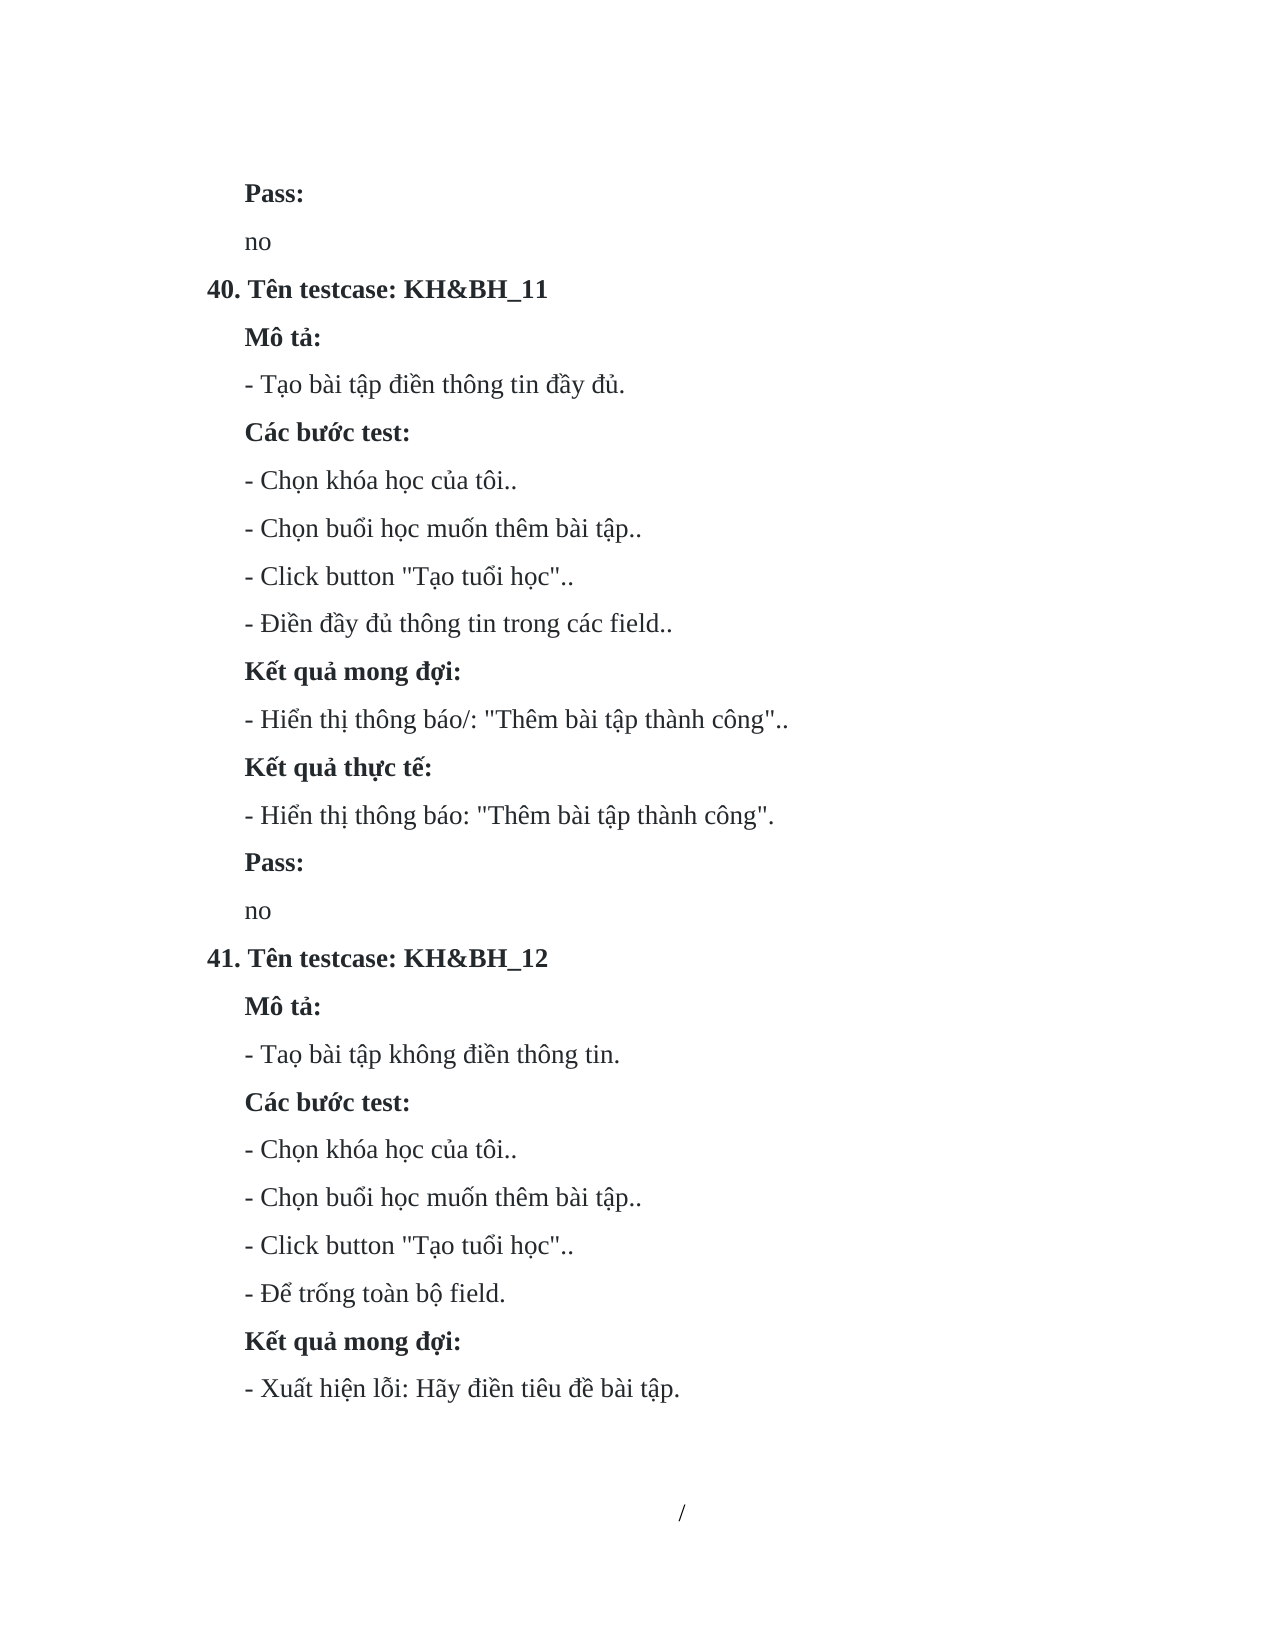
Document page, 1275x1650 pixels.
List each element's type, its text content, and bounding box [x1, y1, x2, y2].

text no [244, 894, 1157, 926]
text Pass: [244, 847, 1157, 878]
text - Hiển thị thông báo: "Thêm bài tập thành công". [244, 799, 1157, 830]
text - Hiển thị thông báo/: "Thêm bài tập thành công".. [244, 703, 1157, 734]
text - Click button "Tạo tuổi học".. [244, 560, 1157, 591]
text Mô tả: [244, 321, 1157, 352]
text - Chọn buổi học muốn thêm bài tập.. [244, 1181, 1157, 1212]
text 41. Tên testcase: KH&BH_12 [207, 942, 1157, 973]
text Kết quả thực tế: [244, 751, 1157, 782]
text - Chọn buổi học muốn thêm bài tập.. [244, 512, 1157, 543]
text Mô tả: [244, 990, 1157, 1021]
text - Để trống toàn bộ field. [244, 1277, 1157, 1308]
text Kết quả mong đợi: [244, 655, 1157, 686]
text - Tạo bài tập điền thông tin đầy đủ. [244, 368, 1157, 399]
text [244, 1372, 1157, 1404]
text - Click button "Tạo tuổi học".. [244, 1229, 1157, 1260]
text - Taọ bài tập không điền thông tin. [244, 1038, 1157, 1069]
text no [244, 225, 1157, 256]
text Pass: [244, 177, 1157, 208]
text - Điền đầy đủ thông tin trong các field.. [244, 607, 1157, 639]
text - Chọn khóa học của tôi.. [244, 1133, 1157, 1164]
text Kết quả mong đợi: [244, 1325, 1157, 1356]
text Các bước test: [244, 416, 1157, 447]
text - Chọn khóa học của tôi.. [244, 464, 1157, 495]
text 40. Tên testcase: KH&BH_11 [207, 273, 1157, 304]
text Các bước test: [244, 1086, 1157, 1117]
